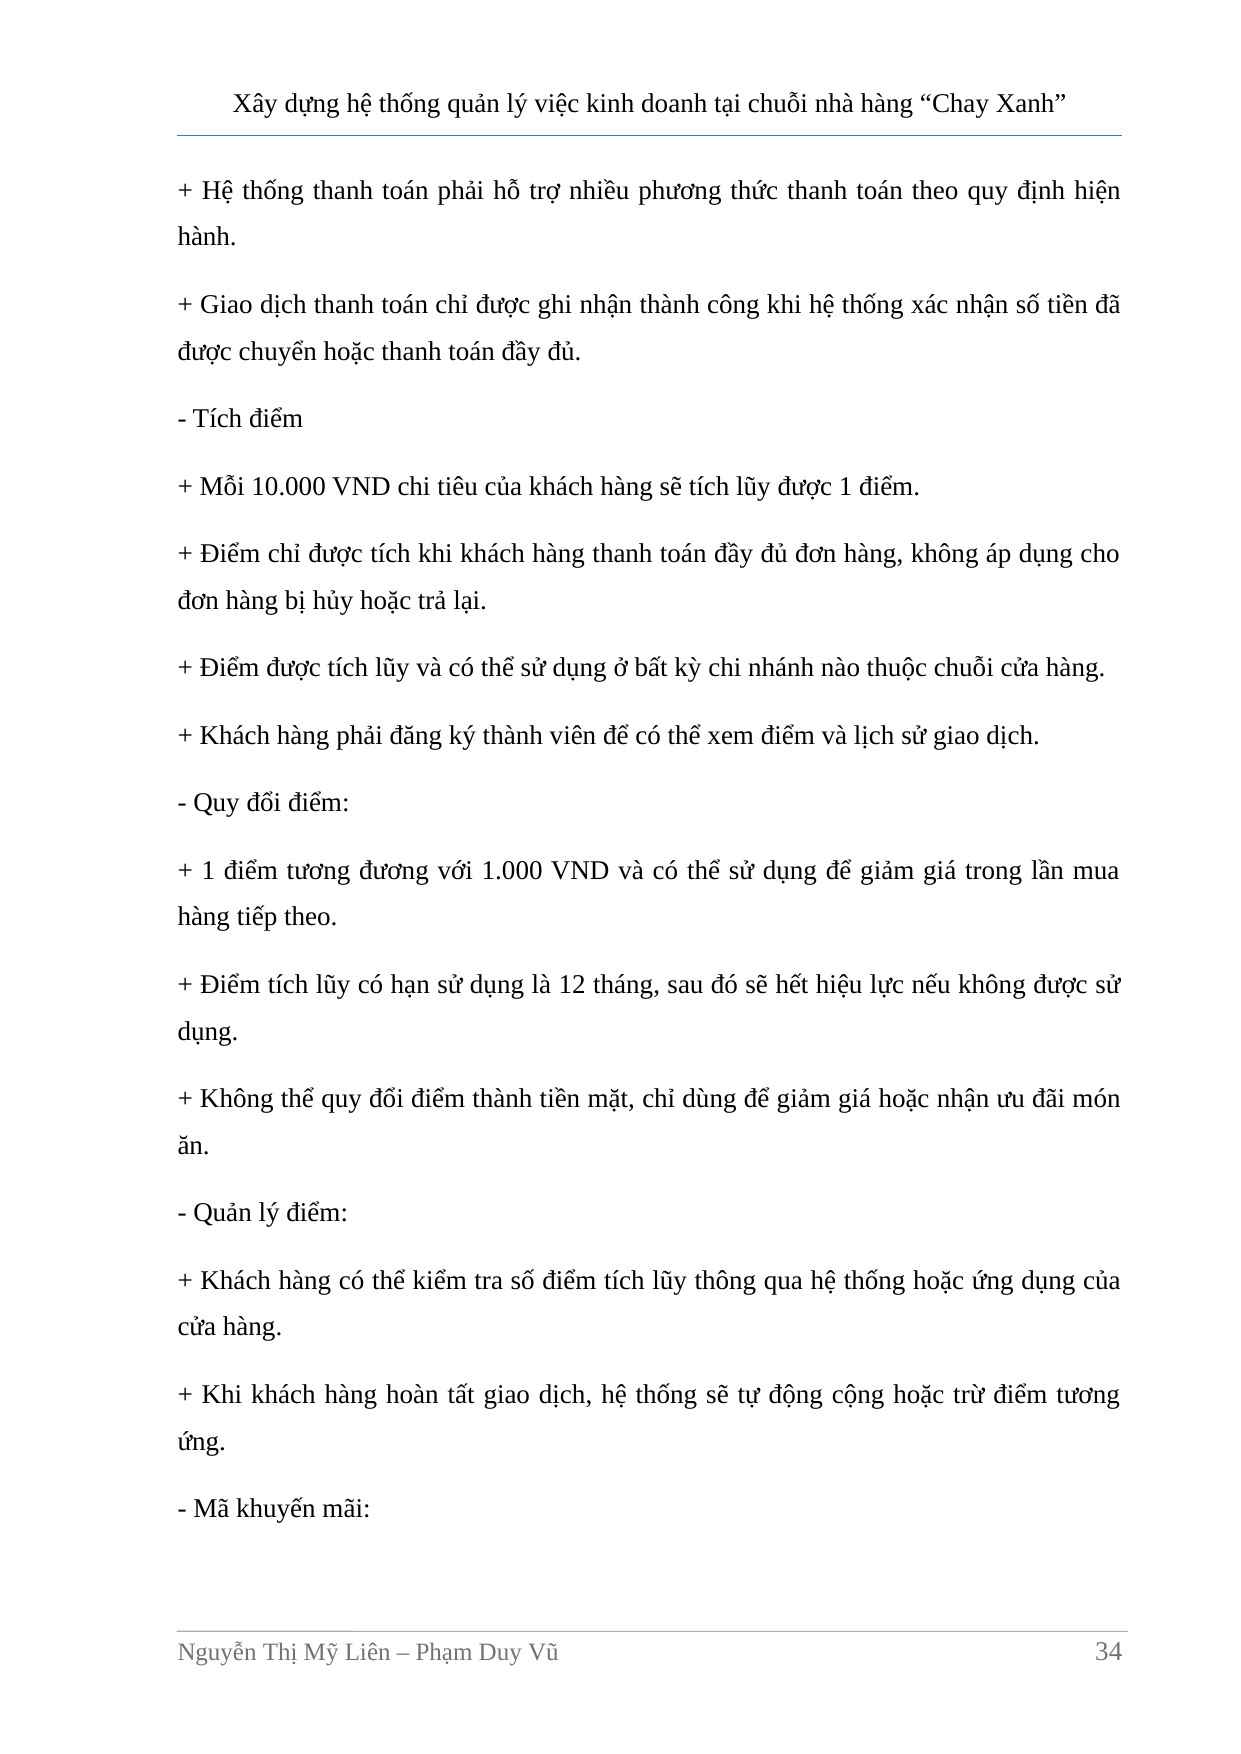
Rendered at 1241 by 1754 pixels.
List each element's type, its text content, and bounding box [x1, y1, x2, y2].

text - Tích điểm [177, 402, 1122, 433]
text + Điểm tích lũy có hạn sử dụng là 12 tháng, sau đó sẽ hết hiệu lực nếu không được sử dụng. [177, 968, 1122, 1046]
text - Mã khuyến mãi: [177, 1492, 1122, 1523]
text + Khách hàng có thể kiểm tra số điểm tích lũy thông qua hệ thống hoặc ứng dụng của cửa hàng. [177, 1264, 1122, 1342]
text + Hệ thống thanh toán phải hỗ trợ nhiều phương thức thanh toán theo quy định hiện hành. [177, 174, 1122, 252]
text + Khi khách hàng hoàn tất giao dịch, hệ thống sẽ tự động cộng hoặc trừ điểm tương ứng. [177, 1378, 1122, 1456]
text + Không thể quy đổi điểm thành tiền mặt, chỉ dùng để giảm giá hoặc nhận ưu đãi món ăn. [177, 1082, 1122, 1160]
text + Điểm chỉ được tích khi khách hàng thanh toán đầy đủ đơn hàng, không áp dụng cho đơn hàng bị hủy hoặc trả lại. [177, 537, 1122, 615]
text + Khách hàng phải đăng ký thành viên để có thể xem điểm và lịch sử giao dịch. [177, 719, 1122, 750]
text + 1 điểm tương đương với 1.000 VND và có thể sử dụng để giảm giá trong lần mua hàng tiếp theo. [177, 854, 1122, 932]
text + Điểm được tích lũy và có thể sử dụng ở bất kỳ chi nhánh nào thuộc chuỗi cửa hàng. [177, 651, 1122, 682]
text + Giao dịch thanh toán chỉ được ghi nhận thành công khi hệ thống xác nhận số tiền đã được chuyển hoặc thanh toán đầy đủ. [177, 288, 1122, 366]
text - Quản lý điểm: [177, 1196, 1122, 1227]
text + Mỗi 10.000 VND chi tiêu của khách hàng sẽ tích lũy được 1 điểm. [177, 470, 1122, 501]
text - Quy đổi điểm: [177, 786, 1122, 817]
